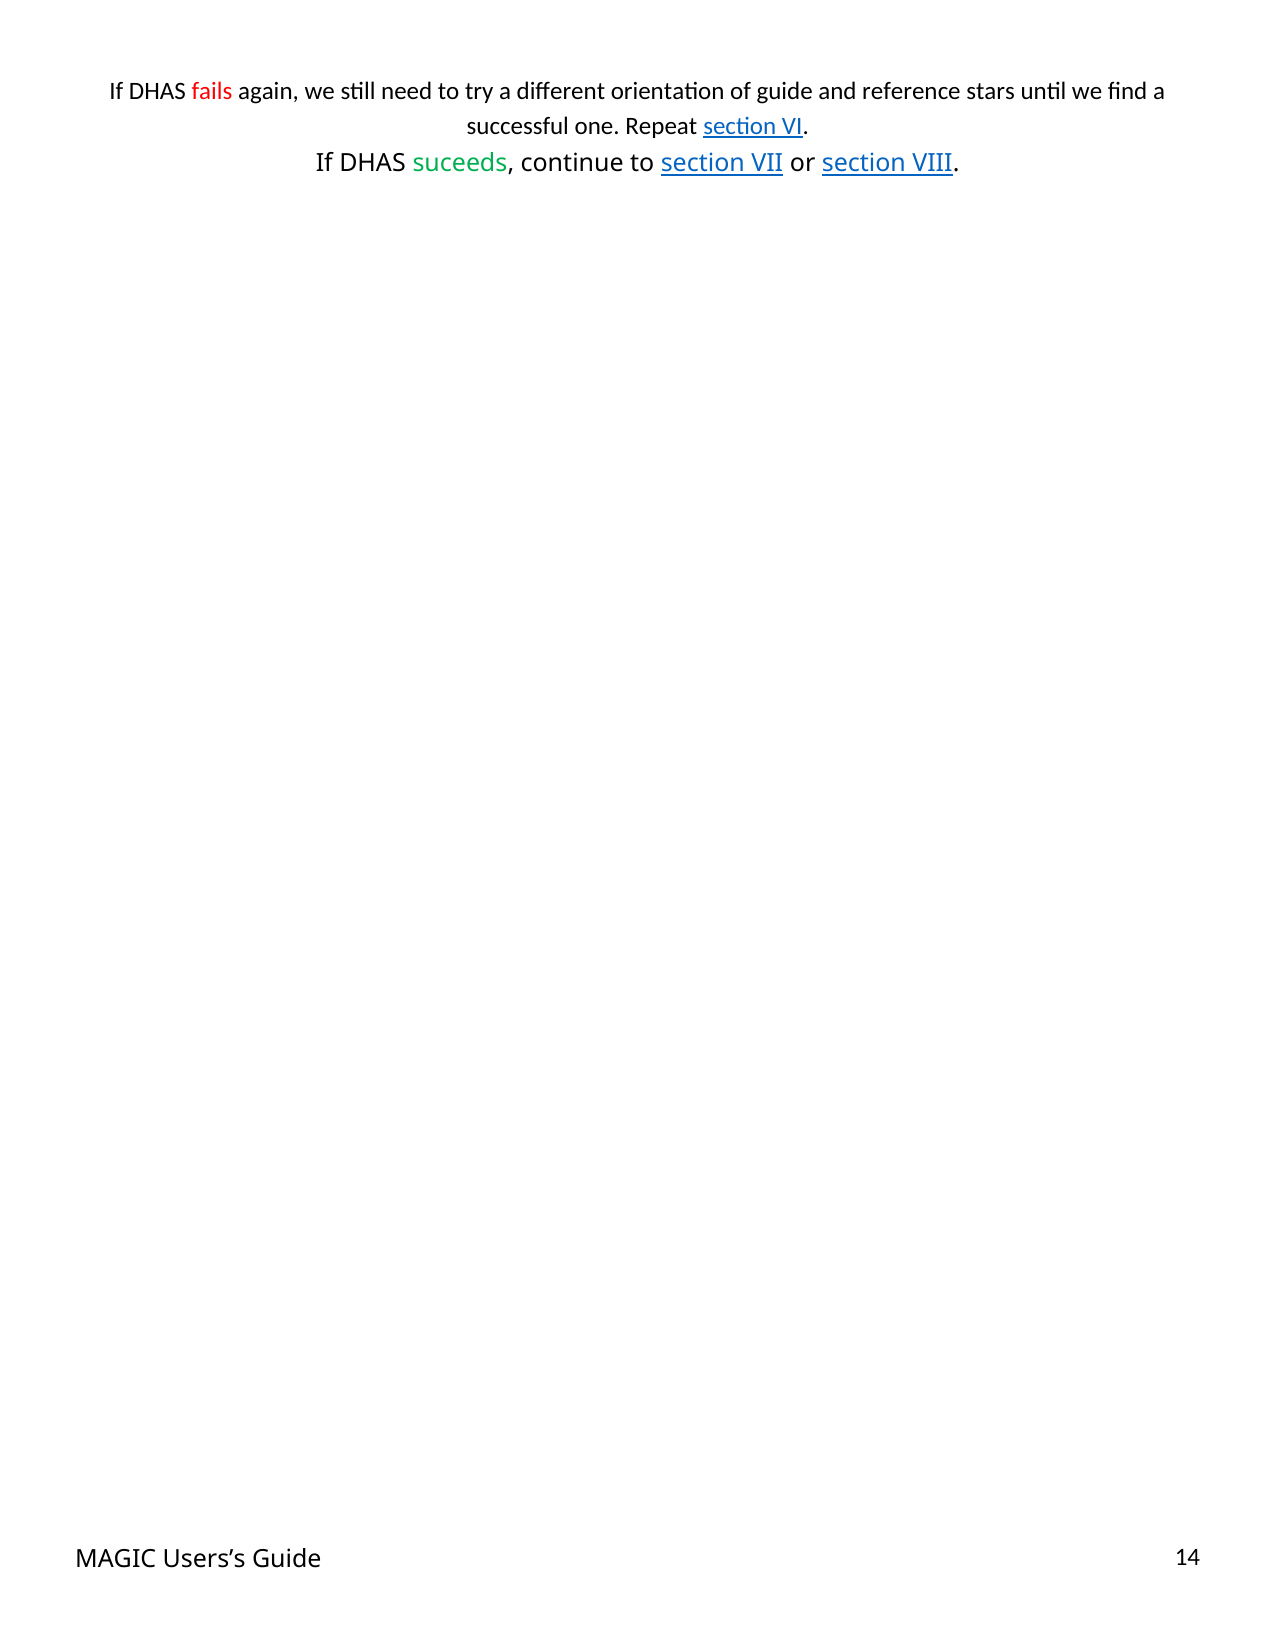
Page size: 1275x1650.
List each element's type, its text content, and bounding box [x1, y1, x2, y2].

text If DHAS fails again, we still need to try a different orientation of guide and reference stars until we find a successful one. Repeat section VI. [75, 75, 1200, 141]
text If DHAS suceeds, continue to section VII or section VIII. [75, 145, 1200, 179]
